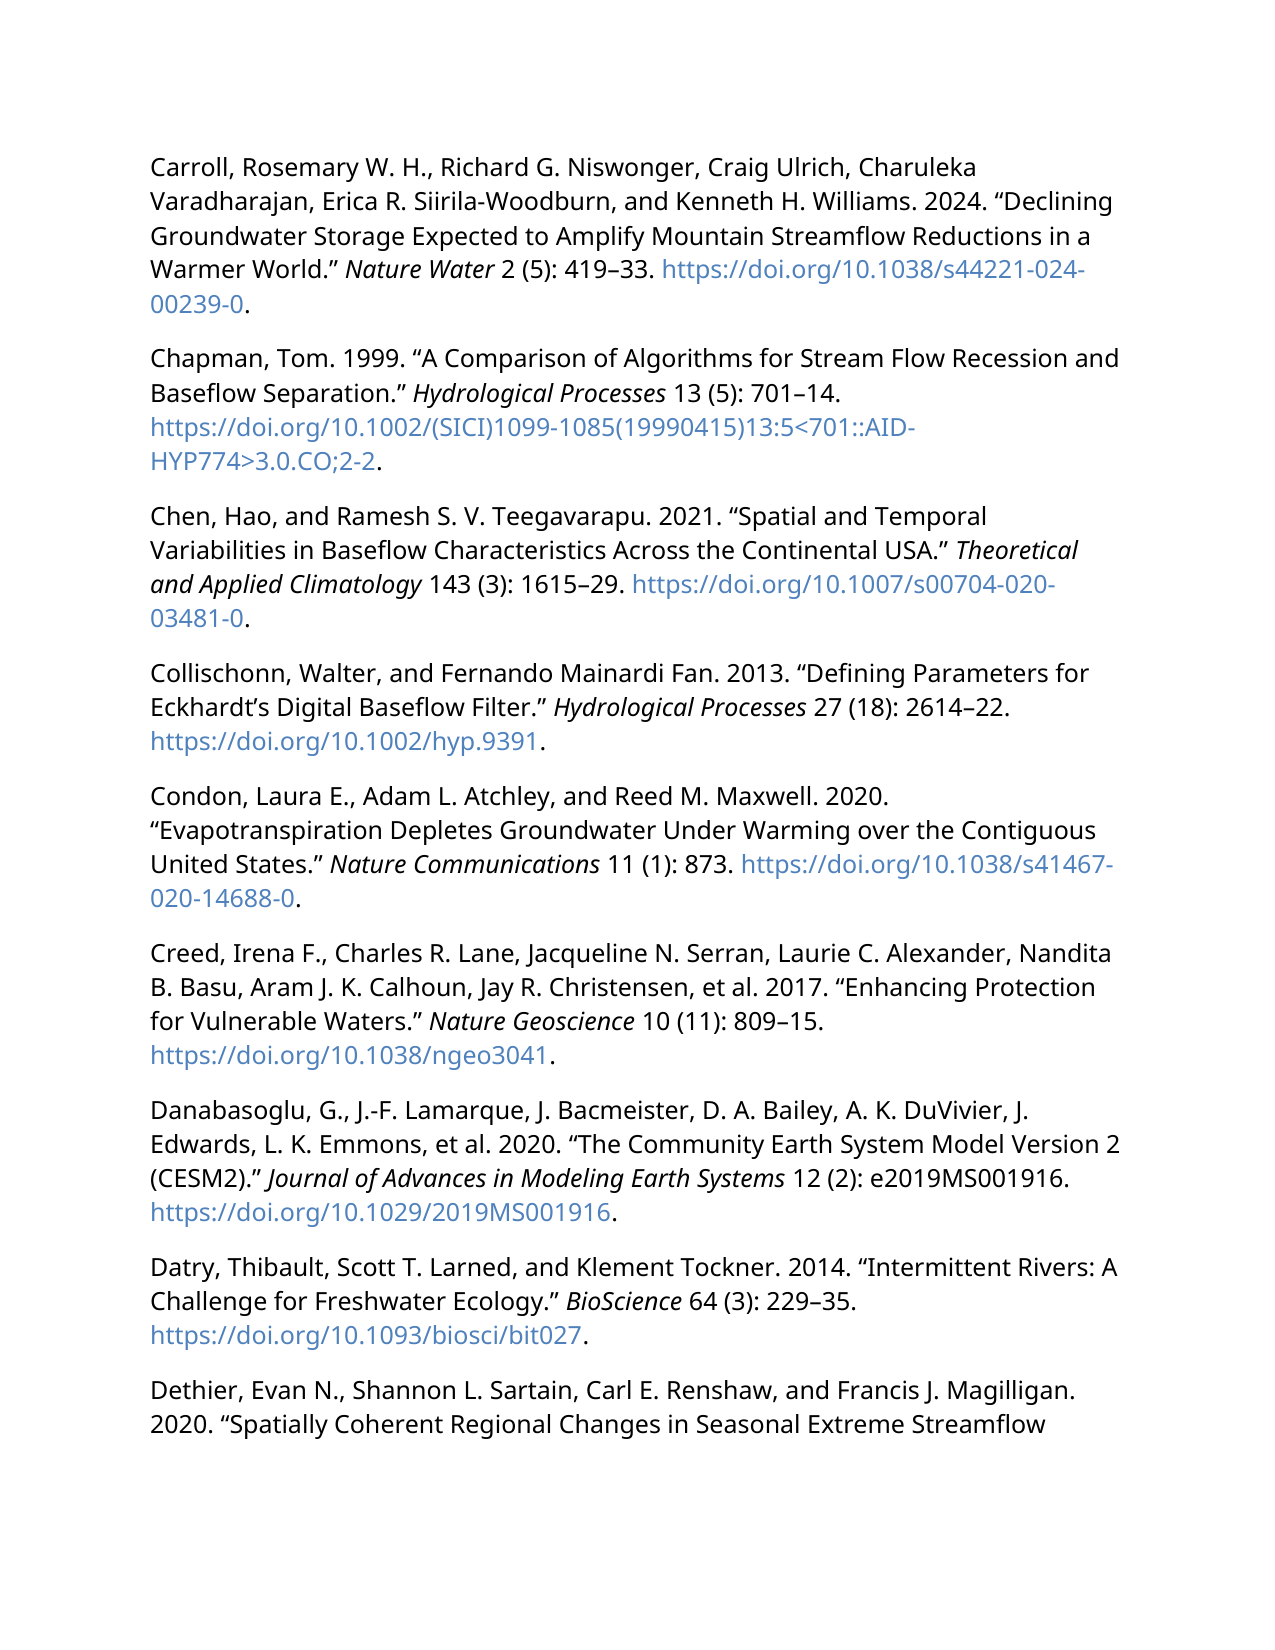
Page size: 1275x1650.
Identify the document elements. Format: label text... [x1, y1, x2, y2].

text Datry, Thibault, Scott T. Larned, and Klement Tockner. 2014. “Intermittent Rivers: A Challenge for Freshwater Ecology.” BioScience 64 (3): 229–35. https://doi.org/10.1093/biosci/bit027. [150, 1249, 1125, 1352]
text Danabasoglu, G., J.-F. Lamarque, J. Bacmeister, D. A. Bailey, A. K. DuVivier, J. Edwards, L. K. Emmons, et al. 2020. “The Community Earth System Model Version 2 (CESM2).” Journal of Advances in Modeling Earth Systems 12 (2): e2019MS001916. https://doi.org/10.1029/2019MS001916. [150, 1092, 1125, 1229]
text Collischonn, Walter, and Fernando Mainardi Fan. 2013. “Defining Parameters for Eckhardt’s Digital Baseflow Filter.” Hydrological Processes 27 (18): 2614–22. https://doi.org/10.1002/hyp.9391. [150, 655, 1125, 757]
text Chen, Hao, and Ramesh S. V. Teegavarapu. 2021. “Spatial and Temporal Variabilities in Baseflow Characteristics Across the Continental USA.” Theoretical and Applied Climatology 143 (3): 1615–29. https://doi.org/10.1007/s00704-020-03481-0. [150, 498, 1125, 634]
text Chapman, Tom. 1999. “A Comparison of Algorithms for Stream Flow Recession and Baseflow Separation.” Hydrological Processes 13 (5): 701–14. https://doi.org/10.1002/(SICI)1099-1085(19990415)13:5<701::AID-HYP774>3.0.CO;2-2. [150, 341, 1125, 477]
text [150, 1373, 1125, 1441]
text Carroll, Rosemary W. H., Richard G. Niswonger, Craig Ulrich, Charuleka Varadharajan, Erica R. Siirila-Woodburn, and Kenneth H. Williams. 2024. “Declining Groundwater Storage Expected to Amplify Mountain Streamflow Reductions in a Warmer World.” Nature Water 2 (5): 419–33. https://doi.org/10.1038/s44221-024-00239-0. [150, 150, 1125, 320]
text Condon, Laura E., Adam L. Atchley, and Reed M. Maxwell. 2020. “Evapotranspiration Depletes Groundwater Under Warming over the Contiguous United States.” Nature Communications 11 (1): 873. https://doi.org/10.1038/s41467-020-14688-0. [150, 778, 1125, 914]
text Creed, Irena F., Charles R. Lane, Jacqueline N. Serran, Laurie C. Alexander, Nandita B. Basu, Aram J. K. Calhoun, Jay R. Christensen, et al. 2017. “Enhancing Protection for Vulnerable Waters.” Nature Geoscience 10 (11): 809–15. https://doi.org/10.1038/ngeo3041. [150, 935, 1125, 1072]
